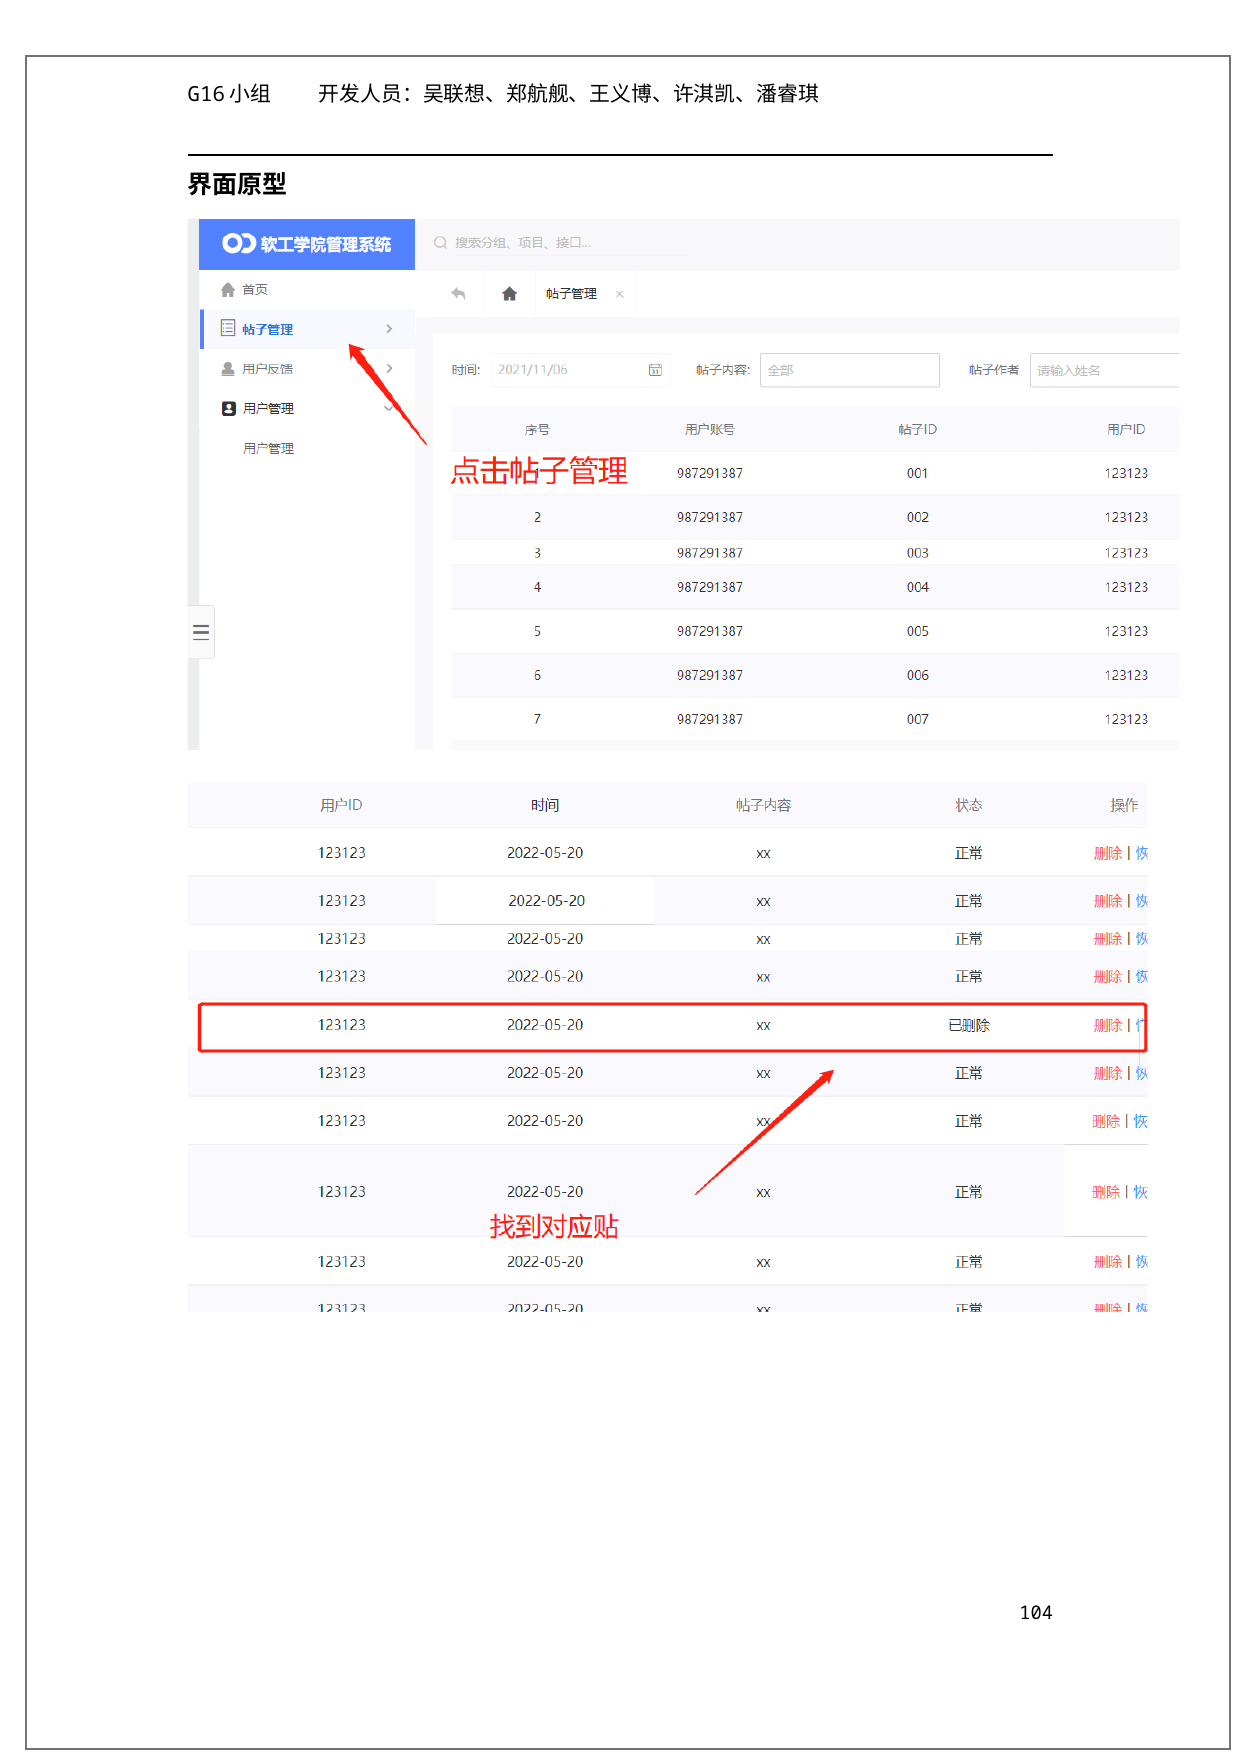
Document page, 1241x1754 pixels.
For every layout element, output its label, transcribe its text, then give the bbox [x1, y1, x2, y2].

picture [187, 783, 1148, 1312]
picture [187, 219, 1180, 750]
subtitle 界面原型 [187, 164, 1053, 201]
